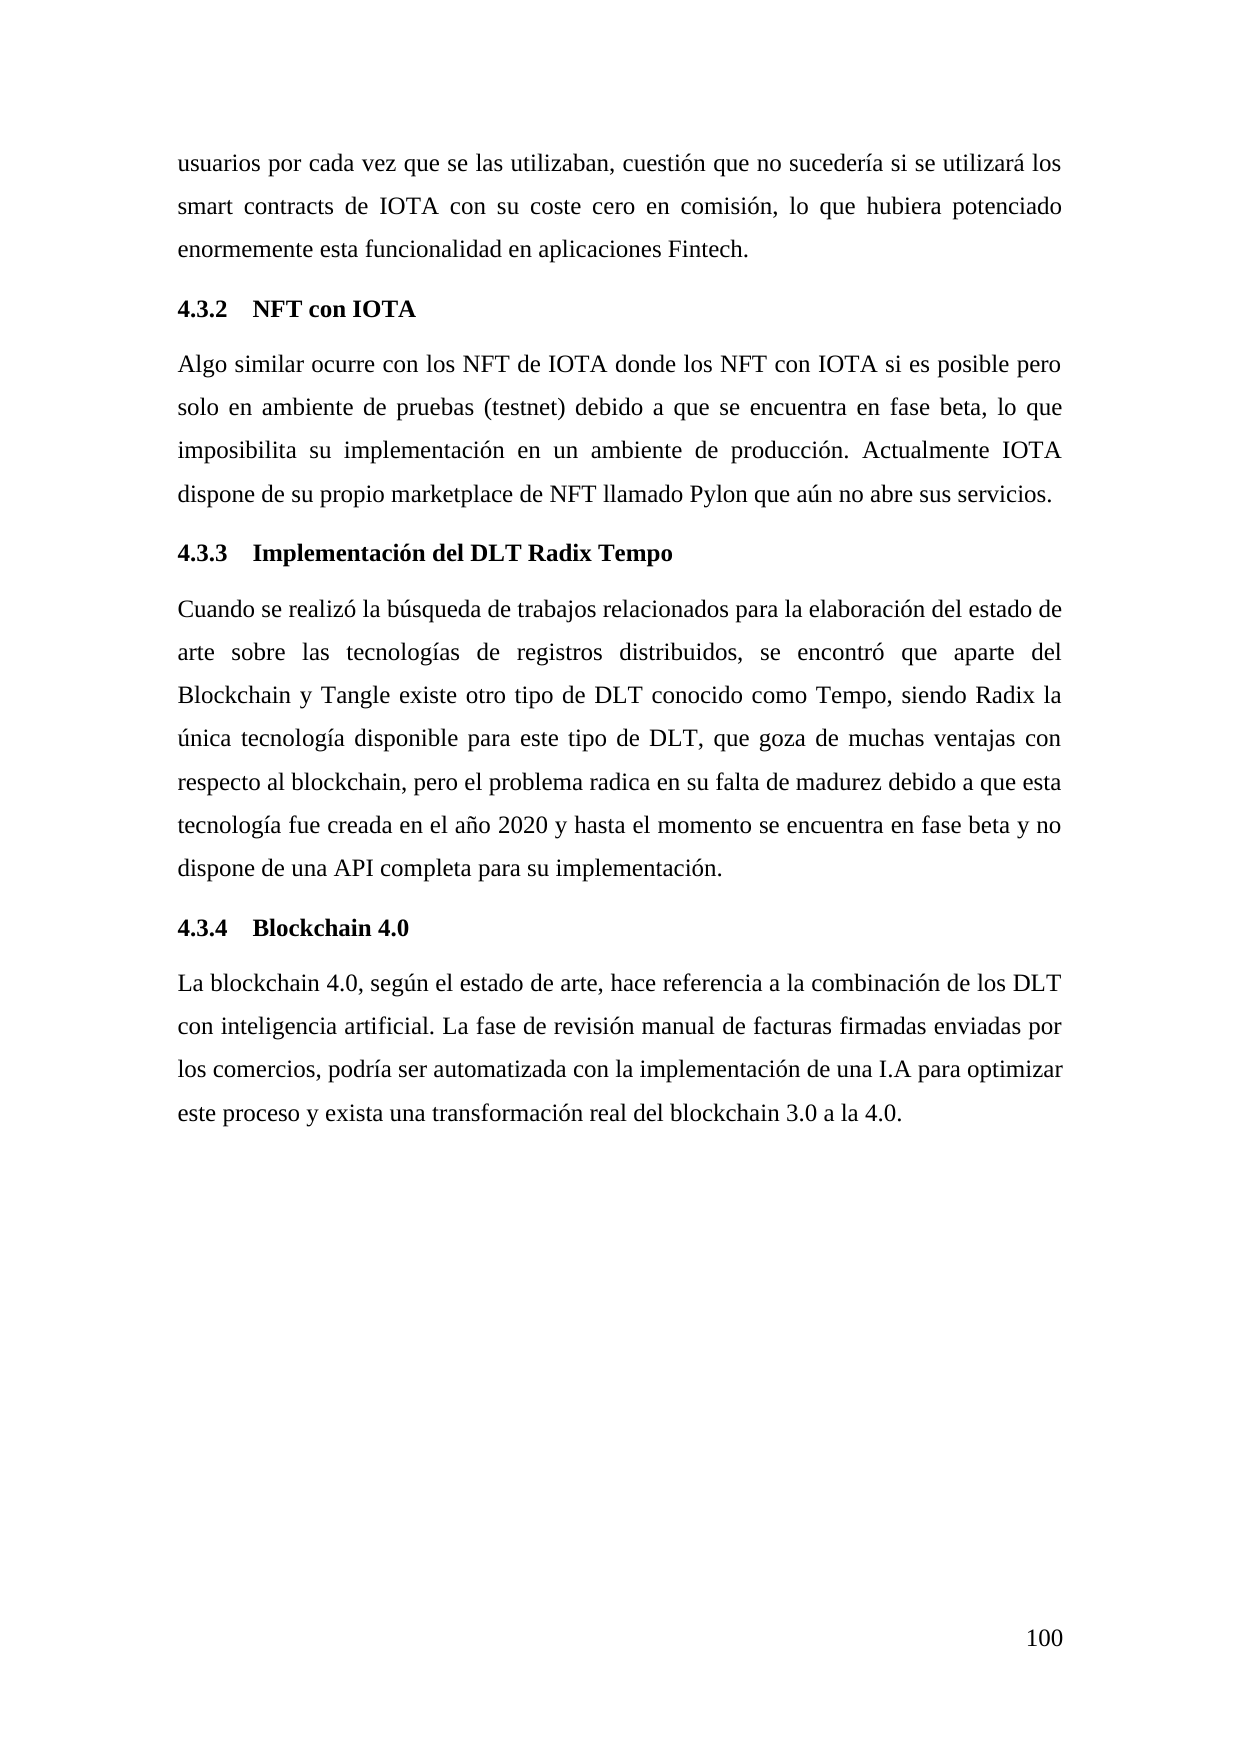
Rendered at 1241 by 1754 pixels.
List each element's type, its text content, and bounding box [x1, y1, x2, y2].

text La blockchain 4.0, según el estado de arte, hace referencia a la combinación de los DLT con inteligencia artificial. La fase de revisión manual de facturas firmadas enviadas por los comercios, podría ser automatizada con la implementación de una I.A para optimizar este proceso y exista una transformación real del blockchain 3.0 a la 4.0. [177, 968, 1063, 1126]
text Cuando se realizó la búsqueda de trabajos relacionados para la elaboración del estado de arte sobre las tecnologías de registros distribuidos, se encontró que aparte del Blockchain y Tangle existe otro tipo de DLT conocido como Tempo, siendo Radix la única tecnología disponible para este tipo de DLT, que goza de muchas ventajas con respecto al blockchain, pero el problema radica en su falta de madurez debido a que esta tecnología fue creada en el año 2020 y hasta el momento se encuentra en fase beta y no dispone de una API completa para su implementación. [177, 594, 1063, 882]
list Blockchain 4.0 [177, 913, 1063, 941]
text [177, 148, 1063, 263]
list NFT con IOTA [177, 294, 1063, 322]
text Algo similar ocurre con los NFT de IOTA donde los NFT con IOTA si es posible pero solo en ambiente de pruebas (testnet) debido a que se encuentra en fase beta, lo que imposibilita su implementación en un ambiente de producción. Actualmente IOTA dispone de su propio marketplace de NFT llamado Pylon que aún no abre sus servicios. [177, 349, 1063, 507]
list Implementación del DLT Radix Tempo [177, 538, 1063, 567]
